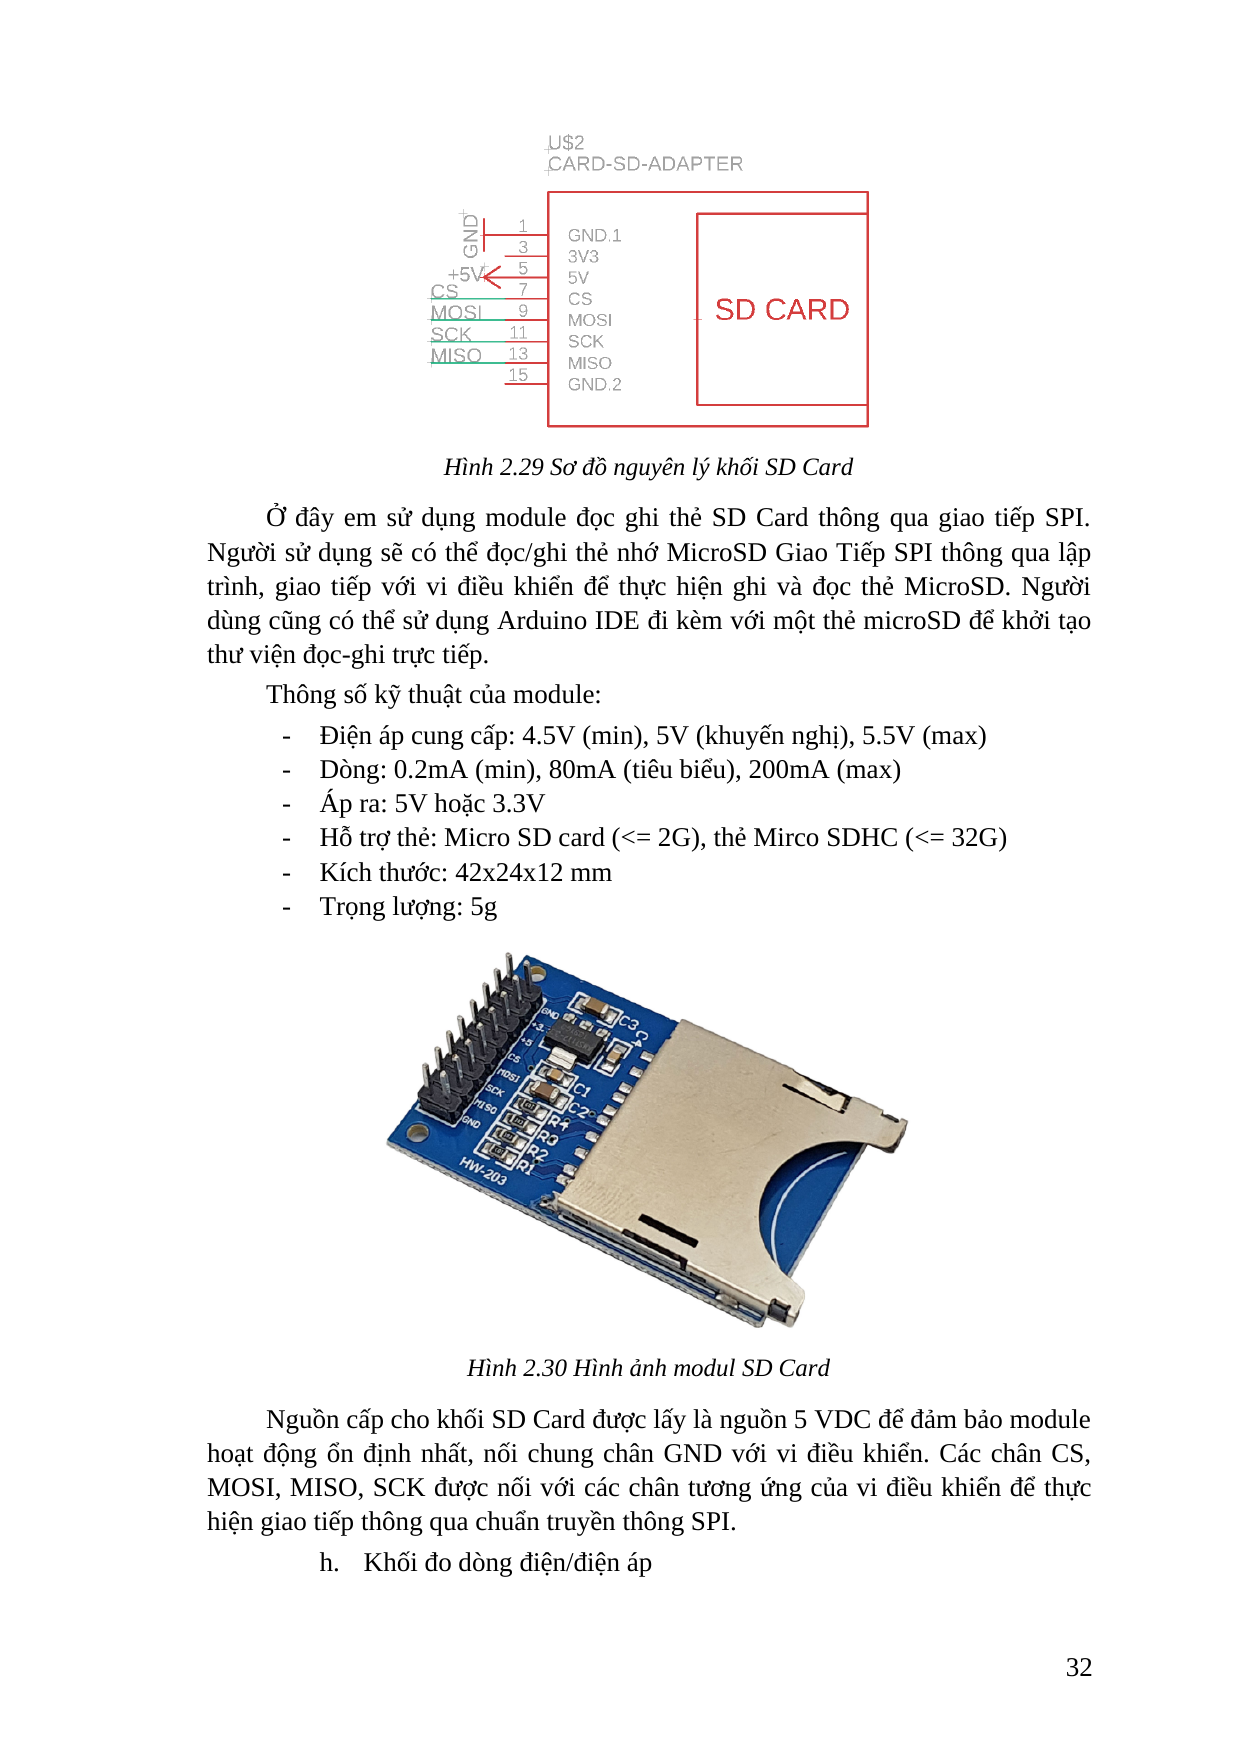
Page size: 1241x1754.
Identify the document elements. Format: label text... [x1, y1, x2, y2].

list Trọng lượng: 5g [282, 890, 1092, 921]
text Ở đây em sử dụng module đọc ghi thẻ SD Card thông qua giao tiếp SPI. Người sử dụng sẽ có thể đọc/ghi thẻ nhớ MicroSD Giao Tiếp SPI thông qua lập trình, giao tiếp với vi điều khiển để thực hiện ghi và đọc thẻ MicroSD. Người dùng cũng có thể sử dụng Arduino IDE đi kèm với một thẻ microSD để khởi tạo thư viện đọc-ghi trực tiếp. [207, 502, 1092, 669]
list Dòng: 0.2mA (min), 80mA (tiêu biểu), 200mA (max) [282, 753, 1092, 784]
text Nguồn cấp cho khối SD Card được lấy là nguồn 5 VDC để đảm bảo module hoạt động ổn định nhất, nối chung chân GND với vi điều khiển. Các chân CS, MOSI, MISO, SCK được nối với các chân tương ứng của vi điều khiển để thực hiện giao tiếp thông qua chuẩn truyền thông SPI. [207, 1403, 1092, 1536]
picture [378, 930, 922, 1344]
text Thông số kỹ thuật của module: [207, 679, 1092, 710]
list Khối đo dòng điện/điện áp [319, 1546, 1092, 1577]
picture [413, 118, 887, 443]
list Điện áp cung cấp: 4.5V (min), 5V (khuyến nghị), 5.5V (max) [282, 719, 1092, 750]
list Kích thước: 42x24x12 mm [282, 856, 1092, 887]
list Hỗ trợ thẻ: Micro SD card (<= 2G), thẻ Mirco SDHC (<= 32G) [282, 822, 1092, 853]
list Áp ra: 5V hoặc 3.3V [282, 787, 1092, 818]
